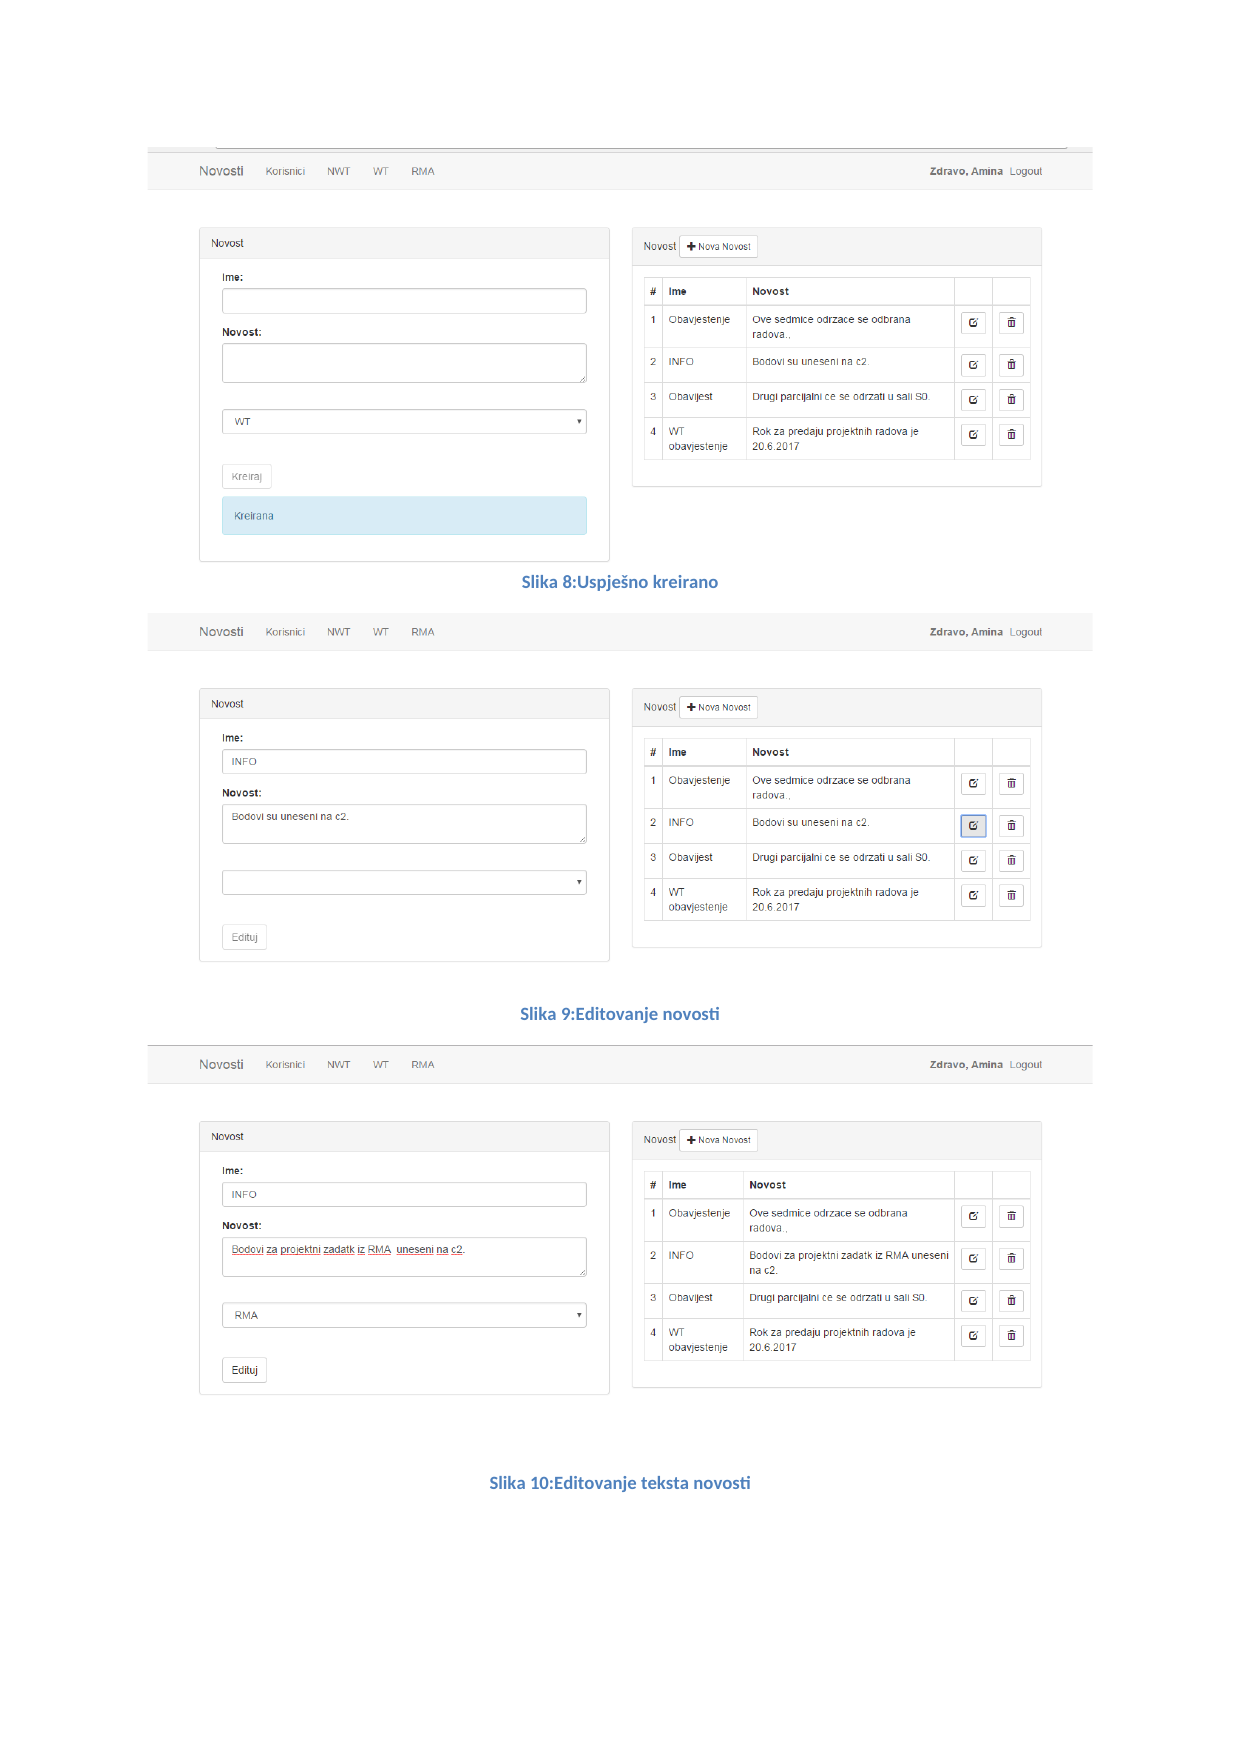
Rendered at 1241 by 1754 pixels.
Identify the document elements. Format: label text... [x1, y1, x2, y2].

picture [147, 147, 1093, 571]
picture [147, 613, 1093, 1002]
picture [147, 1045, 1093, 1472]
